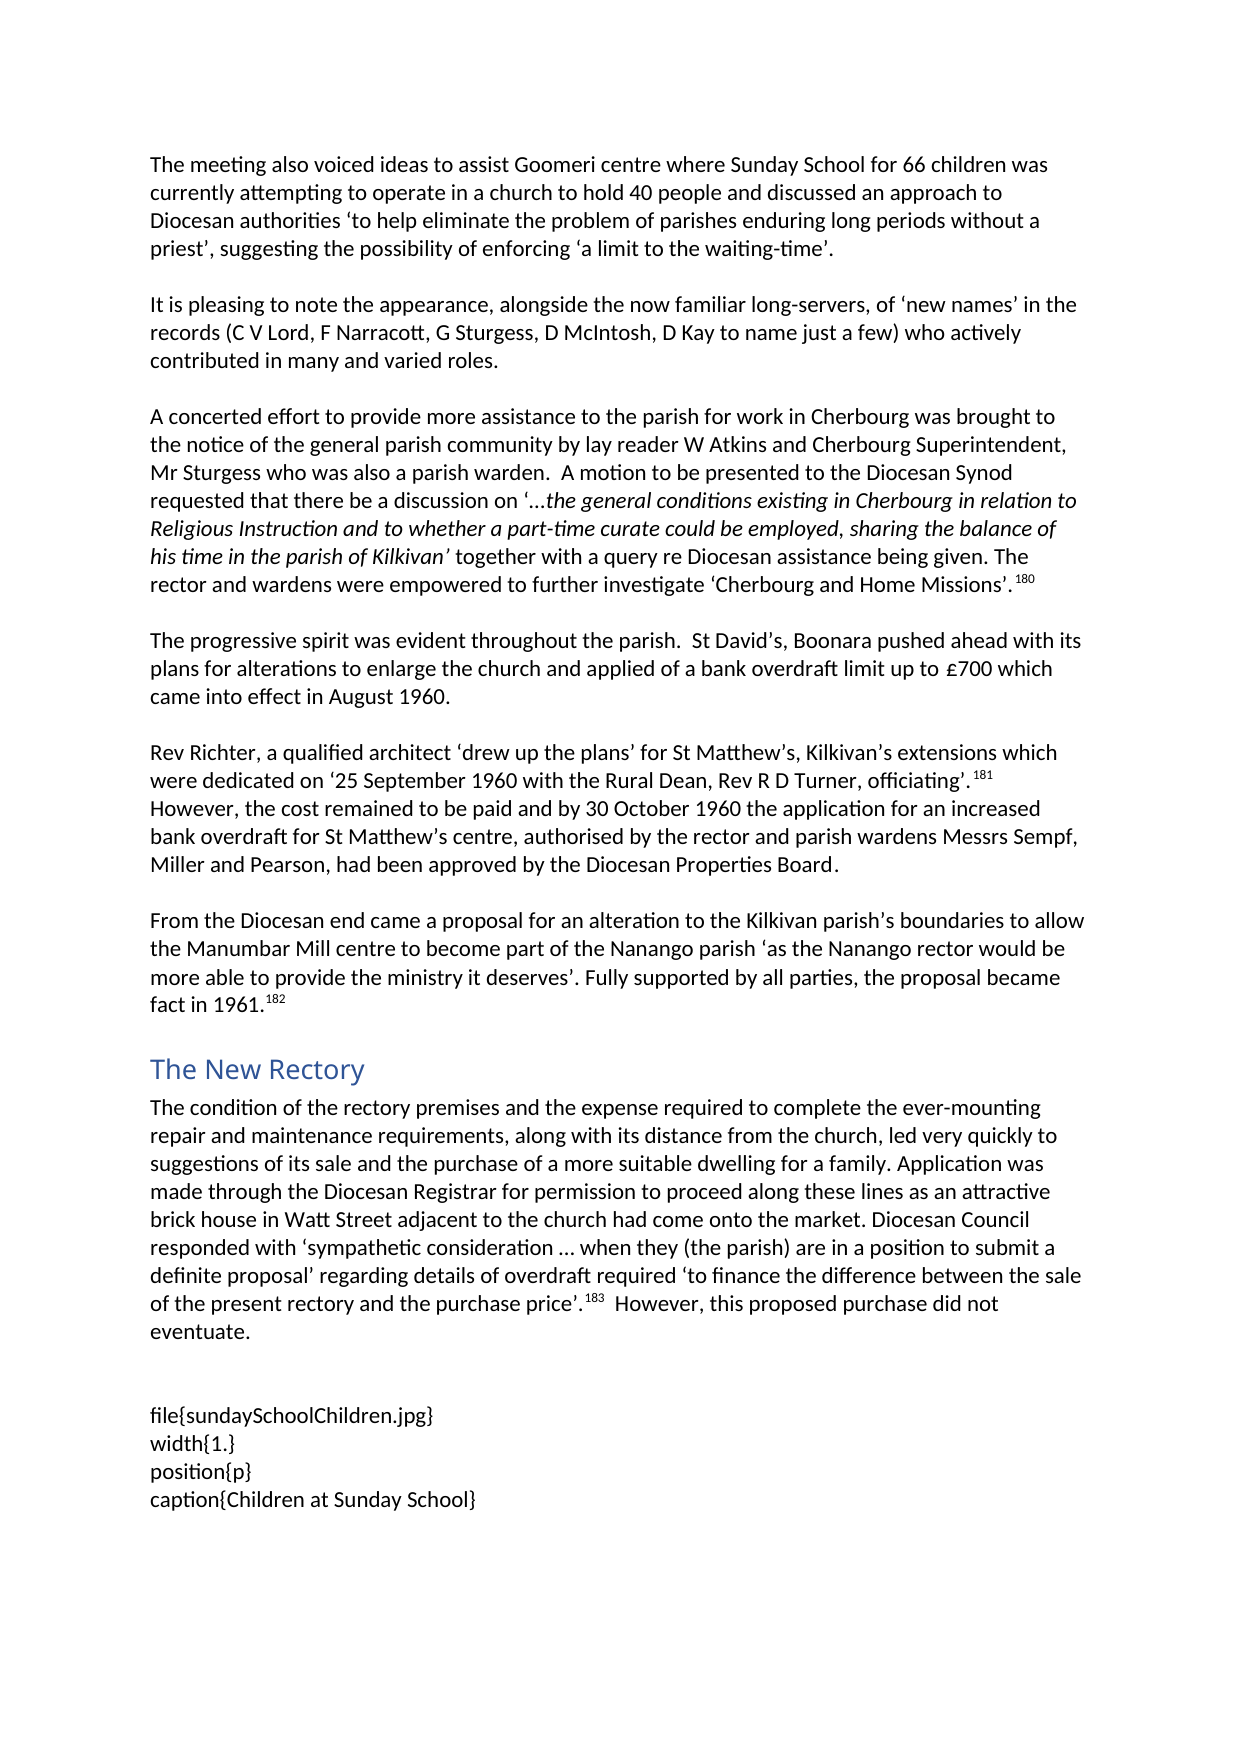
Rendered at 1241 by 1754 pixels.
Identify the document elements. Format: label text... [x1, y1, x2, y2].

text The meeting also voiced ideas to assist Goomeri centre where Sunday School for 66 children was currently attempting to operate in a church to hold 40 people and discussed an approach to Diocesan authorities ‘to help eliminate the problem of parishes enduring long periods without a priest’, suggesting the possibility of enforcing ‘a limit to the waiting-time’. [150, 150, 1090, 262]
text The condition of the rectory premises and the expense required to complete the ever-mounting repair and maintenance requirements, along with its distance from the church, led very quickly to suggestions of its sale and the purchase of a more suitable dwelling for a family. Application was made through the Diocesan Registrar for permission to proceed along these lines as an attractive brick house in Watt Street adjacent to the church had come onto the market. Diocesan Council responded with ‘sympathetic consideration … when they (the parish) are in a position to submit a definite proposal’ regarding details of overdraft required ‘to finance the difference between the sale of the present rectory and the purchase price’. However, this proposed purchase did not eventuate. [150, 1093, 1090, 1345]
text file{sundaySchoolChildren.jpg} [150, 1401, 1090, 1429]
subtitle The New Rectory [150, 1051, 1090, 1088]
text It is pleasing to note the appearance, alongside the now familiar long-servers, of ‘new names’ in the records (C V Lord, F Narracott, G Sturgess, D McIntosh, D Kay to name just a few) who actively contributed in many and varied roles. [150, 290, 1090, 374]
text Rev Richter, a qualified architect ‘drew up the plans’ for St Matthew’s, Kilkivan’s extensions which were dedicated on ‘25 September 1960 with the Rural Dean, Rev R D Turner, officiating’. However However, the cost remained to be paid and by 30 October 1960 the application for an increased bank overdraft for St Matthew’s centre, authorised by the rector and parish wardens Messrs Sempf, Miller and Pearson, had been approved by the Diocesan Properties Board. [150, 738, 1090, 878]
text A concerted effort to provide more assistance to the parish for work in Cherbourg was brought to the notice of the general parish community by lay reader W Atkins and Cherbourg Superintendent, Mr Sturgess who was also a parish warden. A motion to be presented to the Diocesan Synod requested that there be a discussion on ‘…the general conditions existing in Cherbourg in relation to Religious Instruction and to whether a part-time curate could be employed, sharing the balance of his time in the parish of Kilkivan’ together with a query re Diocesan assistance being given. The rector and wardens were empowered to further investigate ‘Cherbourg and Home Missions’. [150, 402, 1090, 598]
text From the Diocesan end came a proposal for an alteration to the Kilkivan parish’s boundaries to allow the Manumbar Mill centre to become part of the Nanango parish ‘as the Nanango rector would be more able to provide the ministry it deserves’. Fully supported by all parties, the proposal became fact in 1961. [150, 907, 1090, 1019]
text caption{Children at Sunday School} [150, 1486, 1090, 1513]
text width{1.} [150, 1429, 1090, 1457]
text The progressive spirit was evident throughout the parish. St David’s, Boonara pushed ahead with its plans for alterations to enlarge the church and applied of a bank overdraft limit up to £700 which came into effect in August 1960. [150, 626, 1090, 710]
text position{p} [150, 1457, 1090, 1486]
